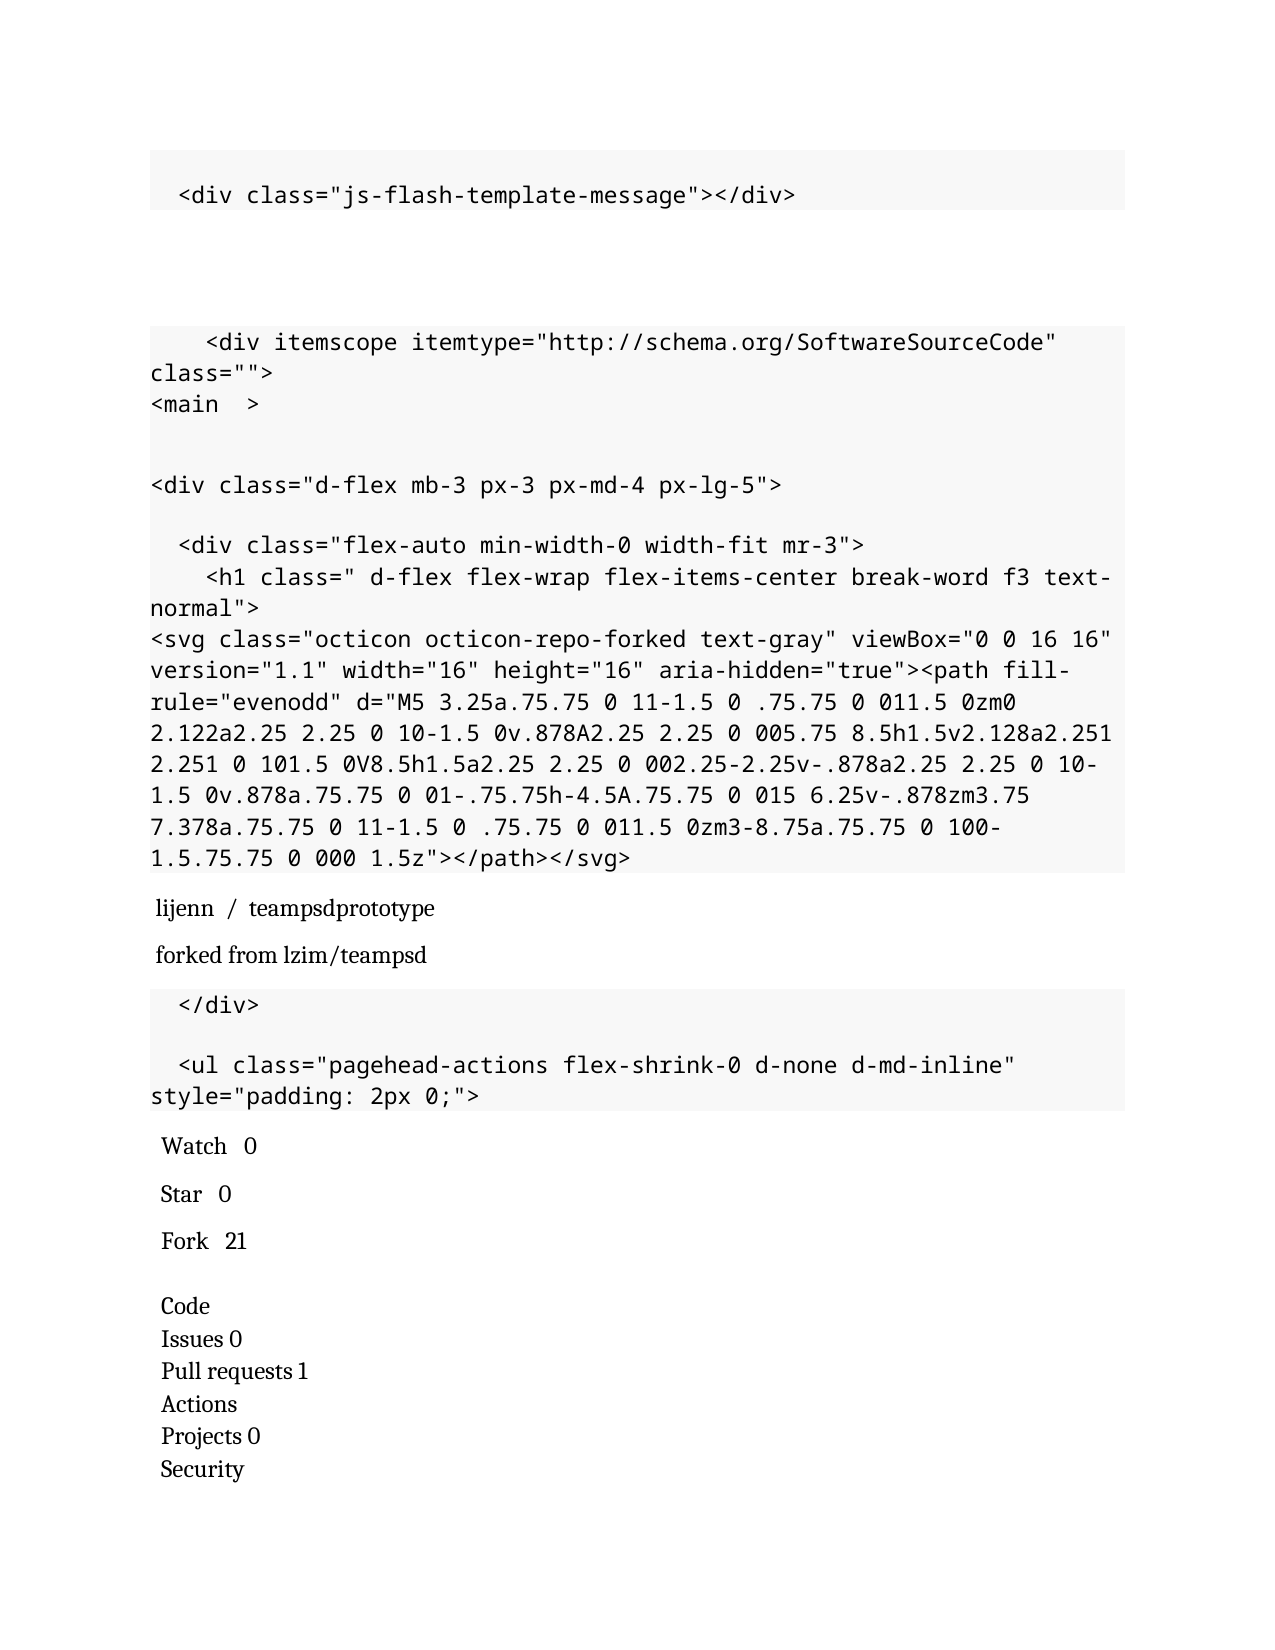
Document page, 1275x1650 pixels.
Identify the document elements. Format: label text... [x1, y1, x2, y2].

text <div itemscope itemtype="http://schema.org/SoftwareSourceCode" class=""> <main > [150, 326, 1125, 448]
text Code [150, 1292, 1125, 1321]
text Watch 0 [150, 1132, 1125, 1161]
text Security [150, 1454, 1125, 1483]
text forked from lzim/teampsd [150, 941, 1125, 970]
text </div> <ul class="pagehead-actions flex-shrink-0 d-none d-md-inline" style="padding: 2px 0;"> [150, 989, 1125, 1111]
text <div class="d-flex mb-3 px-3 px-md-4 px-lg-5"> <div class="flex-auto min-width-0 width-fit mr-3"> <h1 class=" d-flex flex-wrap flex-items-center break-word f3 text-normal"> <svg class="octicon octicon-repo-forked text-gray" viewBox="0 0 16 16" version="1.1" width="16" height="16" aria-hidden="true"><path fill-rule="evenodd" d="M5 3.25a.75.75 0 11-1.5 0 .75.75 0 011.5 0zm0 2.122a2.25 2.25 0 10-1.5 0v.878A2.25 2.25 0 005.75 8.5h1.5v2.128a2.251 2.251 0 101.5 0V8.5h1.5a2.25 2.25 0 002.25-2.25v-.878a2.25 2.25 0 10-1.5 0v.878a.75.75 0 01-.75.75h-4.5A.75.75 0 015 6.25v-.878zm3.75 7.378a.75.75 0 11-1.5 0 .75.75 0 011.5 0zm3-8.75a.75.75 0 100-1.5.75.75 0 000 1.5z"></path></svg> [150, 469, 1125, 873]
text Projects 0 [150, 1422, 1125, 1451]
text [150, 150, 1125, 210]
text Issues 0 [150, 1324, 1125, 1353]
text Star 0 [150, 1179, 1125, 1208]
text Actions [150, 1389, 1125, 1418]
text lijenn / teampsdprototype [150, 894, 1125, 922]
text Fork 21 [150, 1227, 1125, 1256]
text Pull requests 1 [150, 1357, 1125, 1386]
